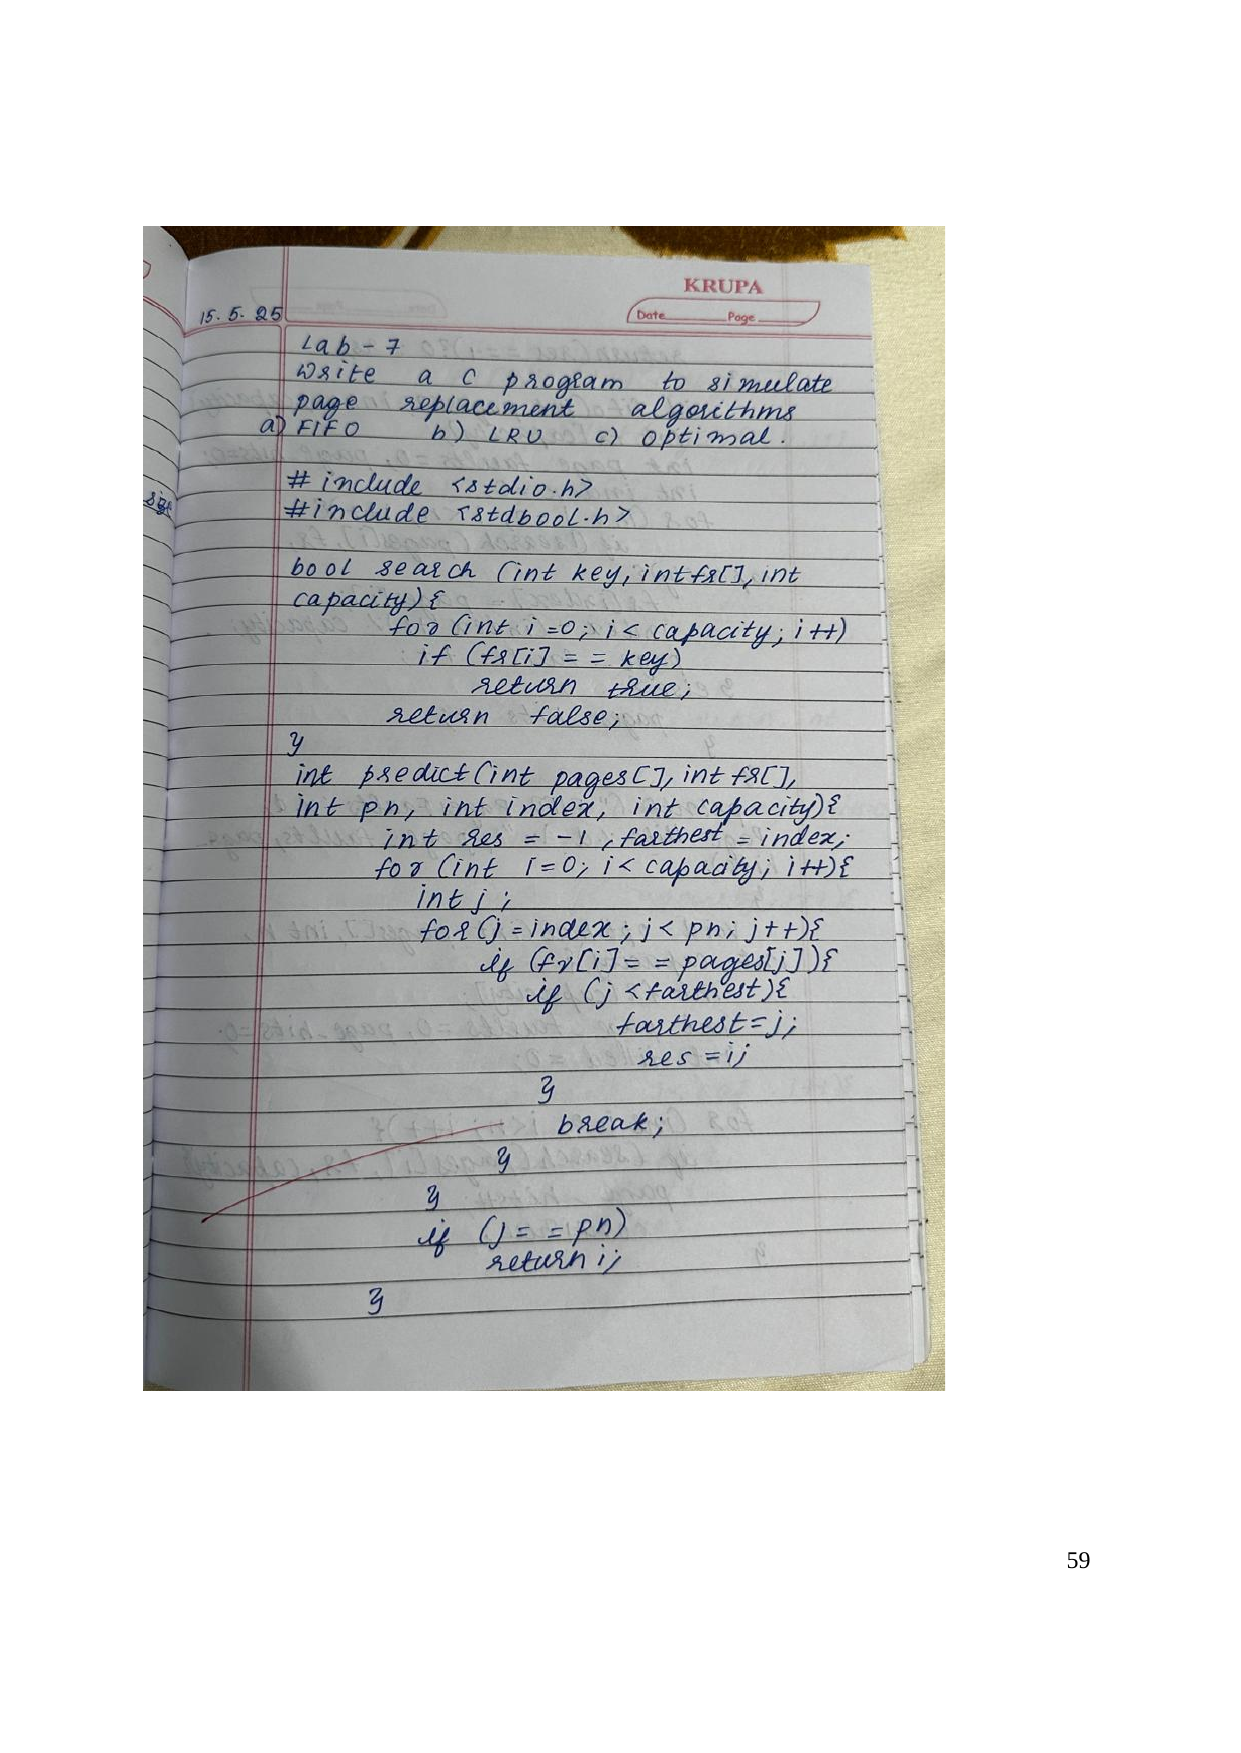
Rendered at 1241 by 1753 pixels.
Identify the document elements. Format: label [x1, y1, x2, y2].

picture [143, 226, 946, 1391]
